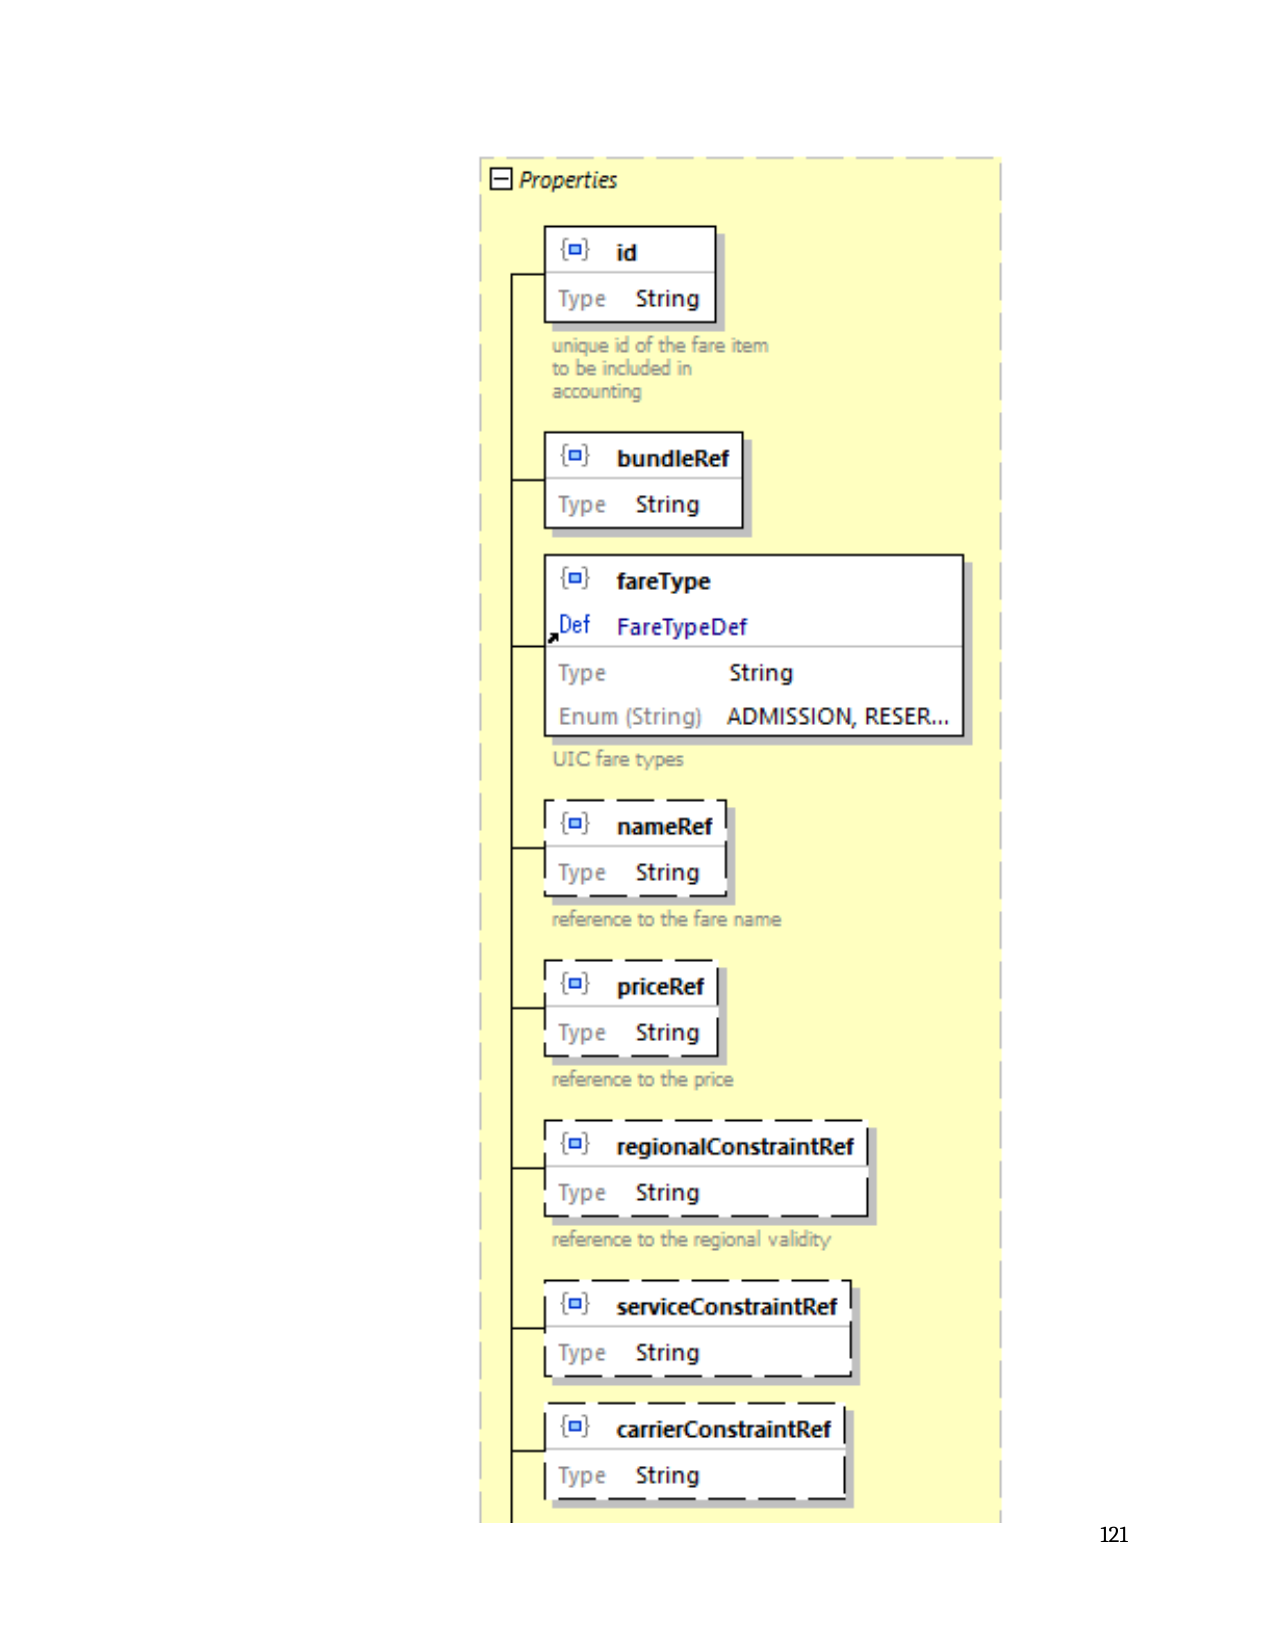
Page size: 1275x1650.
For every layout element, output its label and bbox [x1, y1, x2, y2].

picture [147, 147, 1023, 1523]
